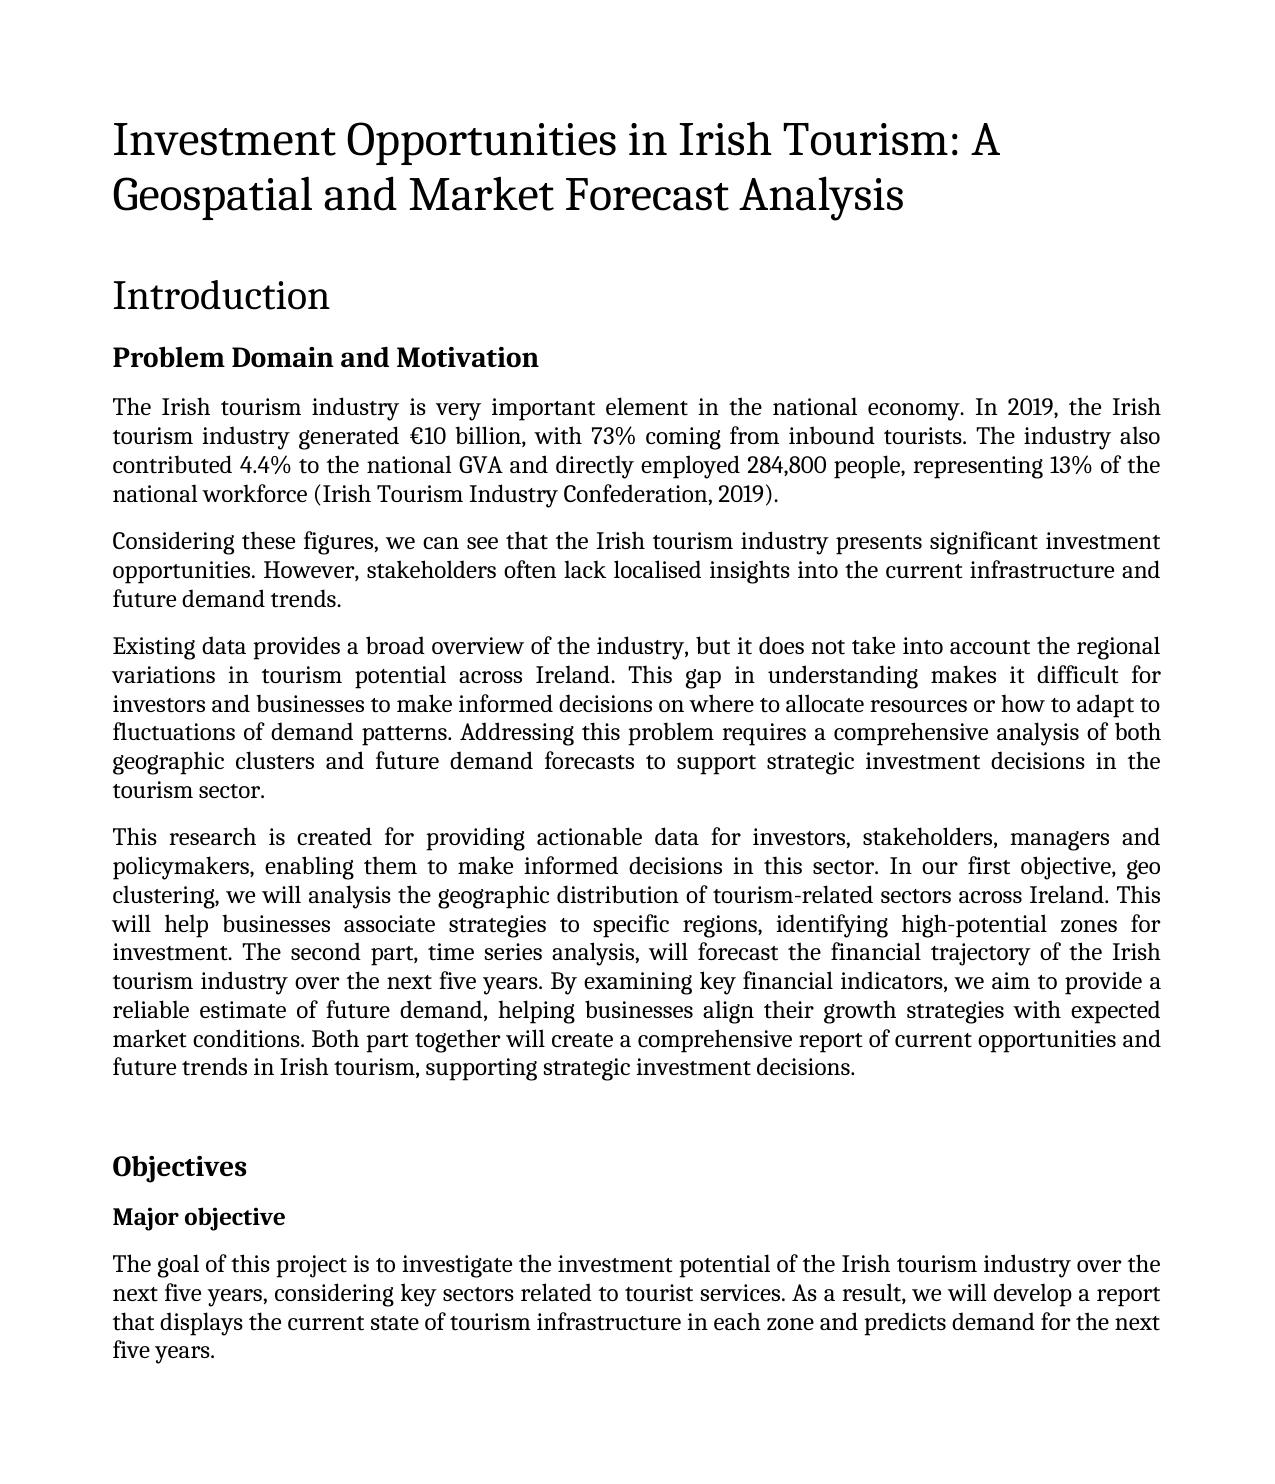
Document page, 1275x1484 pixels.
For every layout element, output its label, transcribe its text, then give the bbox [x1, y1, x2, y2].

text Major objective [112, 1203, 1162, 1231]
text The Irish tourism industry is very important element in the national economy. In 2019, the Irish tourism industry generated €10 billion, with 73% coming from inbound tourists. The industry also contributed 4.4% to the national GVA and directly employed 284,800 people, representing 13% of the national workforce (Irish Tourism Industry Confederation, 2019). [112, 393, 1162, 508]
text Existing data provides a broad overview of the industry, but it does not take into account the regional variations in tourism potential across Ireland. This gap in understanding makes it difficult for investors and businesses to make informed decisions on where to allocate resources or how to adapt to fluctuations of demand patterns. Addressing this problem requires a comprehensive analysis of both geographic clusters and future demand forecasts to support strategic investment decisions in the tourism sector. [112, 632, 1162, 804]
subtitle Introduction [112, 272, 1162, 320]
text The goal of this project is to investigate the investment potential of the Irish tourism industry over the next five years, considering key sectors related to tourist services. As a result, we will develop a report that displays the current state of tourism infrastructure in each zone and predicts demand for the next five years. [112, 1250, 1162, 1365]
subtitle Objectives [112, 1150, 1162, 1184]
text Considering these figures, we can see that the Irish tourism industry presents significant investment opportunities. However, stakeholders often lack localised insights into the current infrastructure and future demand trends. [112, 527, 1162, 613]
subtitle Problem Domain and Motivation [112, 341, 1162, 374]
text This research is created for providing actionable data for investors, stakeholders, managers and policymakers, enabling them to make informed decisions in this sector. In our first objective, geo clustering, we will analysis the geographic distribution of tourism-related sectors across Ireland. This will help businesses associate strategies to specific regions, identifying high-potential zones for investment. The second part, time series analysis, will forecast the financial trajectory of the Irish tourism industry over the next five years. By examining key financial indicators, we aim to provide a reliable estimate of future demand, helping businesses align their growth strategies with expected market conditions. Both part together will create a comprehensive report of current opportunities and future trends in Irish tourism, supporting strategic investment decisions. [112, 823, 1162, 1082]
title Investment Opportunities in Irish Tourism: A Geospatial and Market Forecast Analysis [112, 112, 1162, 223]
